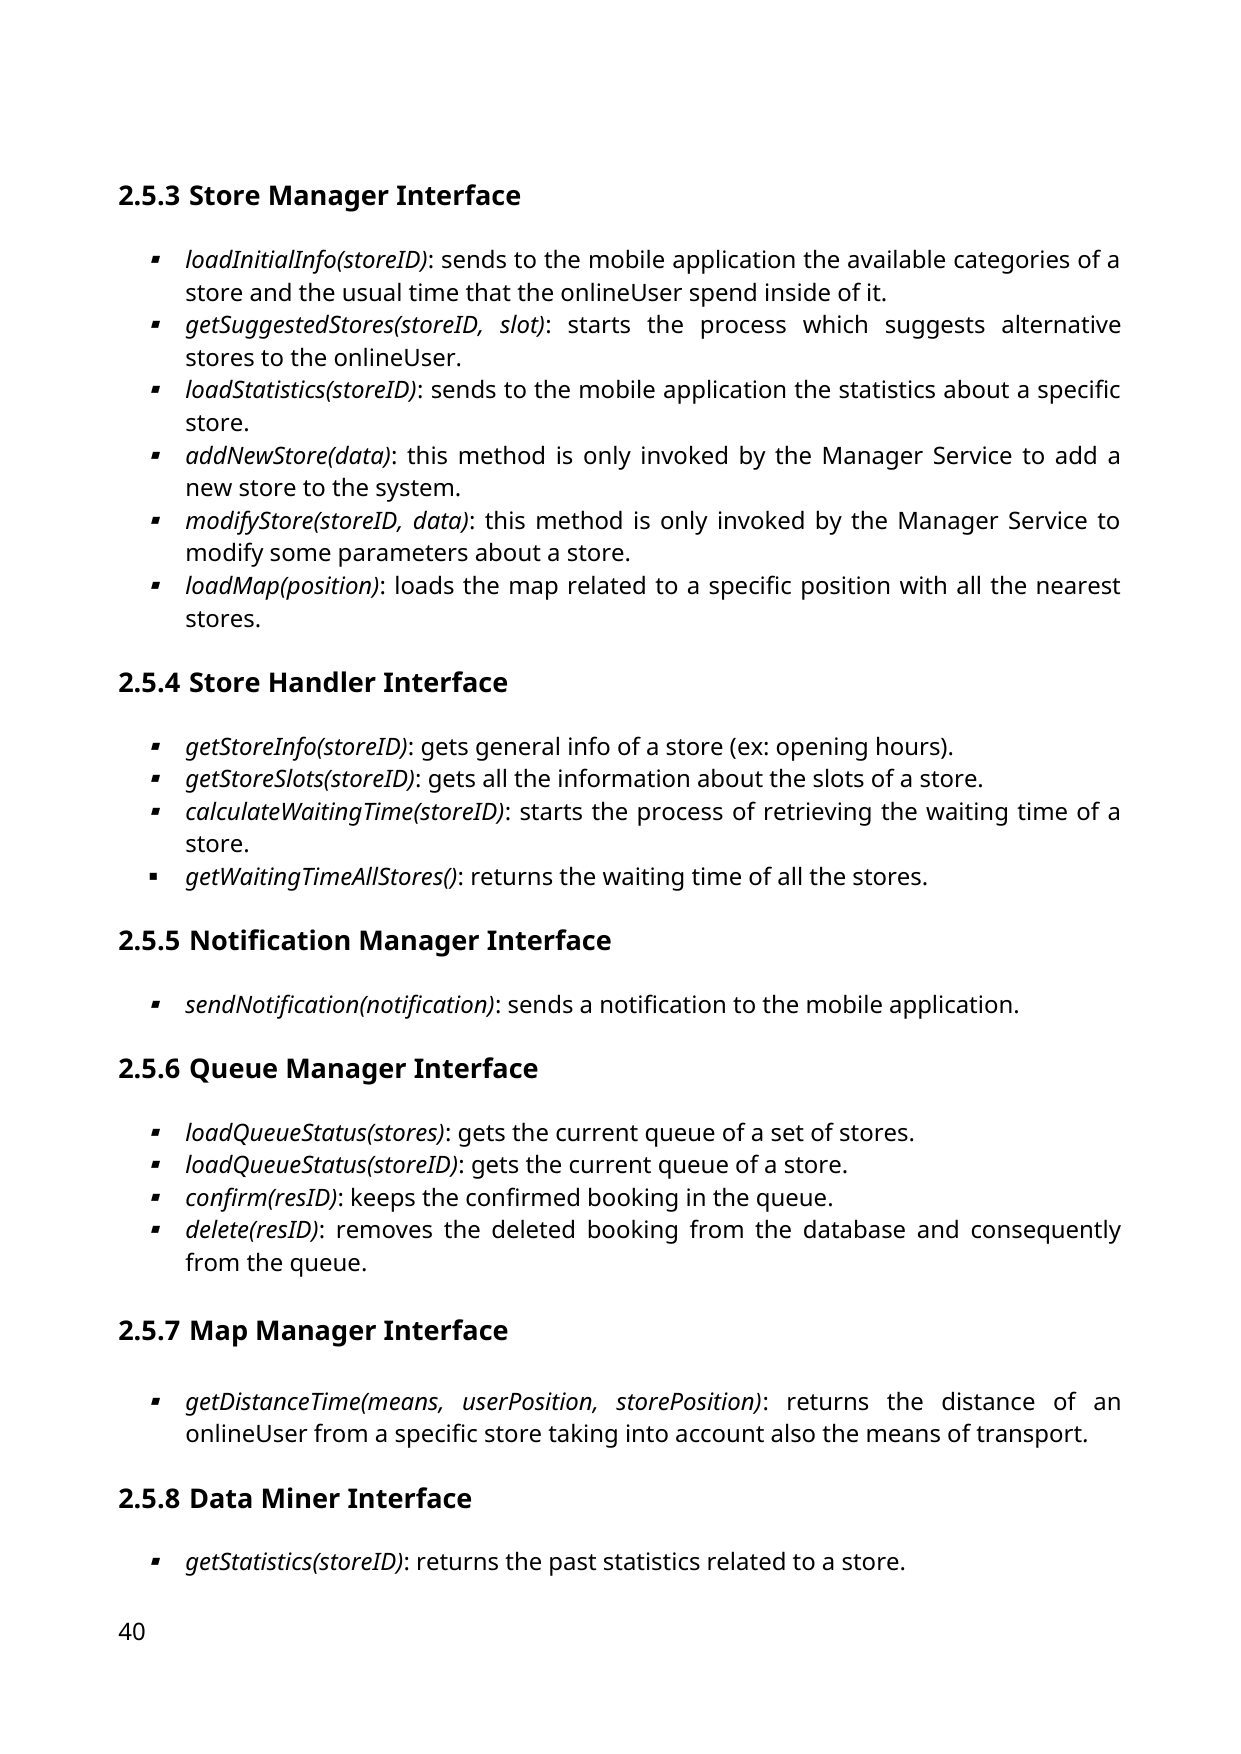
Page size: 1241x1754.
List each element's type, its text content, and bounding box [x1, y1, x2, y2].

list getStoreSlots(storeID): gets all the information about the slots of a store. [148, 762, 1122, 794]
list getStoreInfo(storeID): gets general info of a store (ex: opening hours). [148, 729, 1122, 762]
list confirm(resID): keeps the confirmed booking in the queue. [148, 1181, 1122, 1213]
list Store Handler Interface [118, 663, 1122, 700]
list getSuggestedStores(storeID, slot): starts the process which suggests alternative stores to the onlineUser. [148, 308, 1122, 373]
list getDistanceTime(means, userPosition, storePosition): returns the distance of an onlineUser from a specific store taking into account also the means of transport. [148, 1385, 1122, 1450]
list Store Manager Interface [118, 177, 1122, 214]
list addNewStore(data): this method is only invoked by the Manager Service to add a new store to the system. [148, 438, 1122, 504]
list getWaitingTimeAllStores(): returns the waiting time of all the stores. [148, 860, 1122, 892]
list Map Manager Interface [118, 1311, 1122, 1348]
list loadQueueStatus(stores): gets the current queue of a set of stores. [148, 1115, 1122, 1148]
list loadInitialInfo(storeID): sends to the mobile application the available categories of a store and the usual time that the onlineUser spend inside of it. [148, 243, 1122, 308]
list Queue Manager Interface [118, 1049, 1122, 1086]
list loadMap(position): loads the map related to a specific position with all the nearest stores. [148, 569, 1122, 634]
list delete(resID): removes the deleted booking from the database and consequently from the queue. [148, 1213, 1122, 1278]
list Data Miner Interface [118, 1479, 1122, 1516]
list calculateWaitingTime(storeID): starts the process of retrieving the waiting time of a store. [148, 794, 1122, 860]
list loadQueueStatus(storeID): gets the current queue of a store. [148, 1148, 1122, 1181]
list Notification Manager Interface [118, 921, 1122, 958]
list getStatistics(storeID): returns the past statistics related to a store. [148, 1545, 1122, 1578]
list sendNotification(notification): sends a notification to the mobile application. [148, 987, 1122, 1020]
list modifyStore(storeID, data): this method is only invoked by the Manager Service to modify some parameters about a store. [148, 504, 1122, 569]
list loadStatistics(storeID): sends to the mobile application the statistics about a specific store. [148, 373, 1122, 438]
